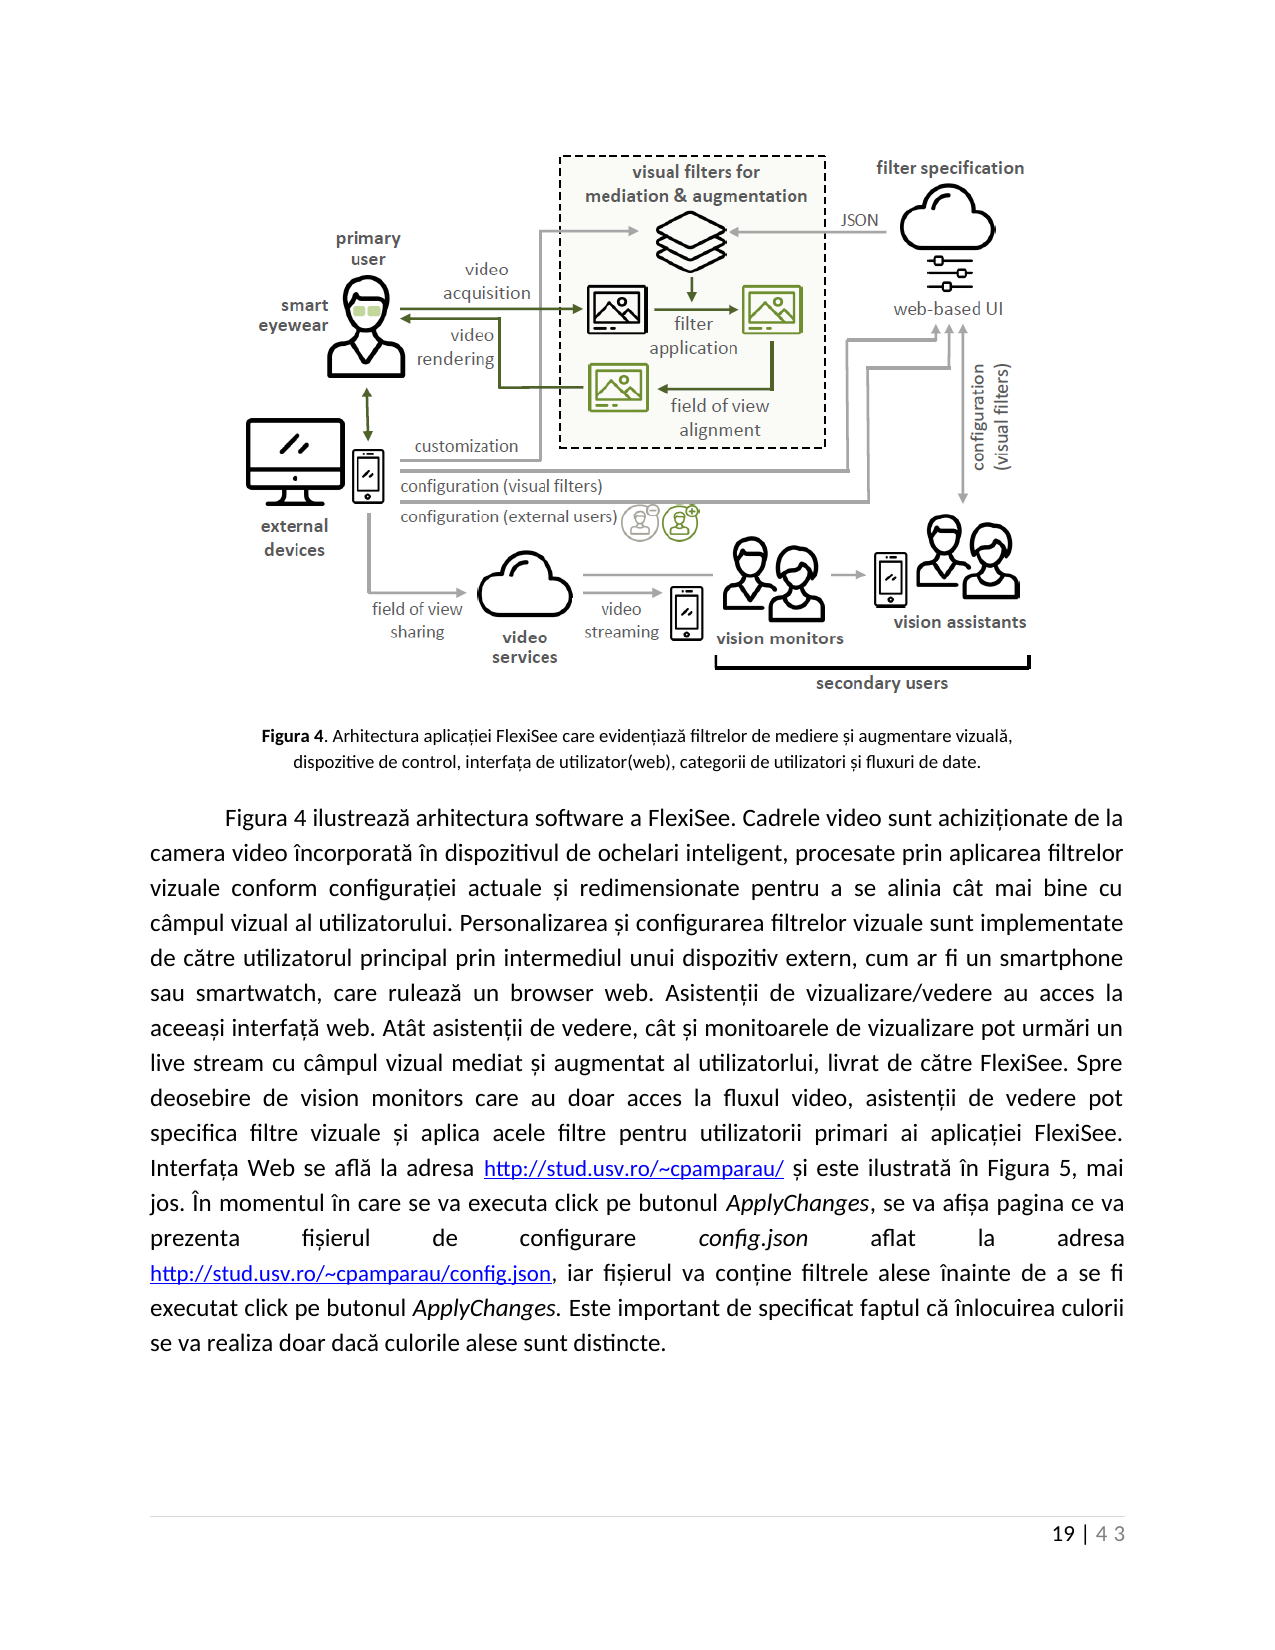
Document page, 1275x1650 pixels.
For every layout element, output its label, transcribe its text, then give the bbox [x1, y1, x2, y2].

text Figura 4. Arhitectura aplicației FlexiSee care evidențiază filtrelor de mediere și augmentare vizuală, [150, 724, 1125, 747]
text dispozitive de control, interfața de utilizator(web), categorii de utilizatori și fluxuri de date. [150, 750, 1125, 773]
picture [234, 150, 1041, 699]
text Figura 4 ilustrează arhitectura software a FlexiSee. Cadrele video sunt achiziționate de la camera video încorporată în dispozitivul de ochelari inteligent, procesate prin aplicarea filtrelor vizuale conform configurației actuale și redimensionate pentru a se alinia cât mai bine cu câmpul vizual al utilizatorului. Personalizarea și configurarea filtrelor vizuale sunt implementate de către utilizatorul principal prin intermediul unui dispozitiv extern, cum ar fi un smartphone sau smartwatch, care rulează un browser web. Asistenții de vizualizare/vedere au acces la aceeași interfață web. Atât asistenții de vedere, cât și monitoarele de vizualizare pot urmări un live stream cu câmpul vizual mediat și augmentat al utilizatorlui, livrat de către FlexiSee. Spre deosebire de vision monitors care au doar acces la fluxul video, asistenții de vedere pot specifica filtre vizuale și aplica acele filtre pentru utilizatorii primari ai aplicației FlexiSee. Interfața Web se află la adresa http://stud.usv.ro/~cpamparau/ și este ilustrată în Figura 5, mai jos. În momentul în care se va executa click pe butonul ApplyChanges, se va afișa pagina ce va prezenta fișierul de configurare config.json aflat la adresa http://stud.usv.ro/~cpamparau/config.json, iar fișierul va conține filtrele alese înainte de a se fi executat click pe butonul ApplyChanges. Este important de specificat faptul că înlocuirea culorii se va realiza doar dacă culorile alese sunt distincte. [150, 802, 1125, 1357]
